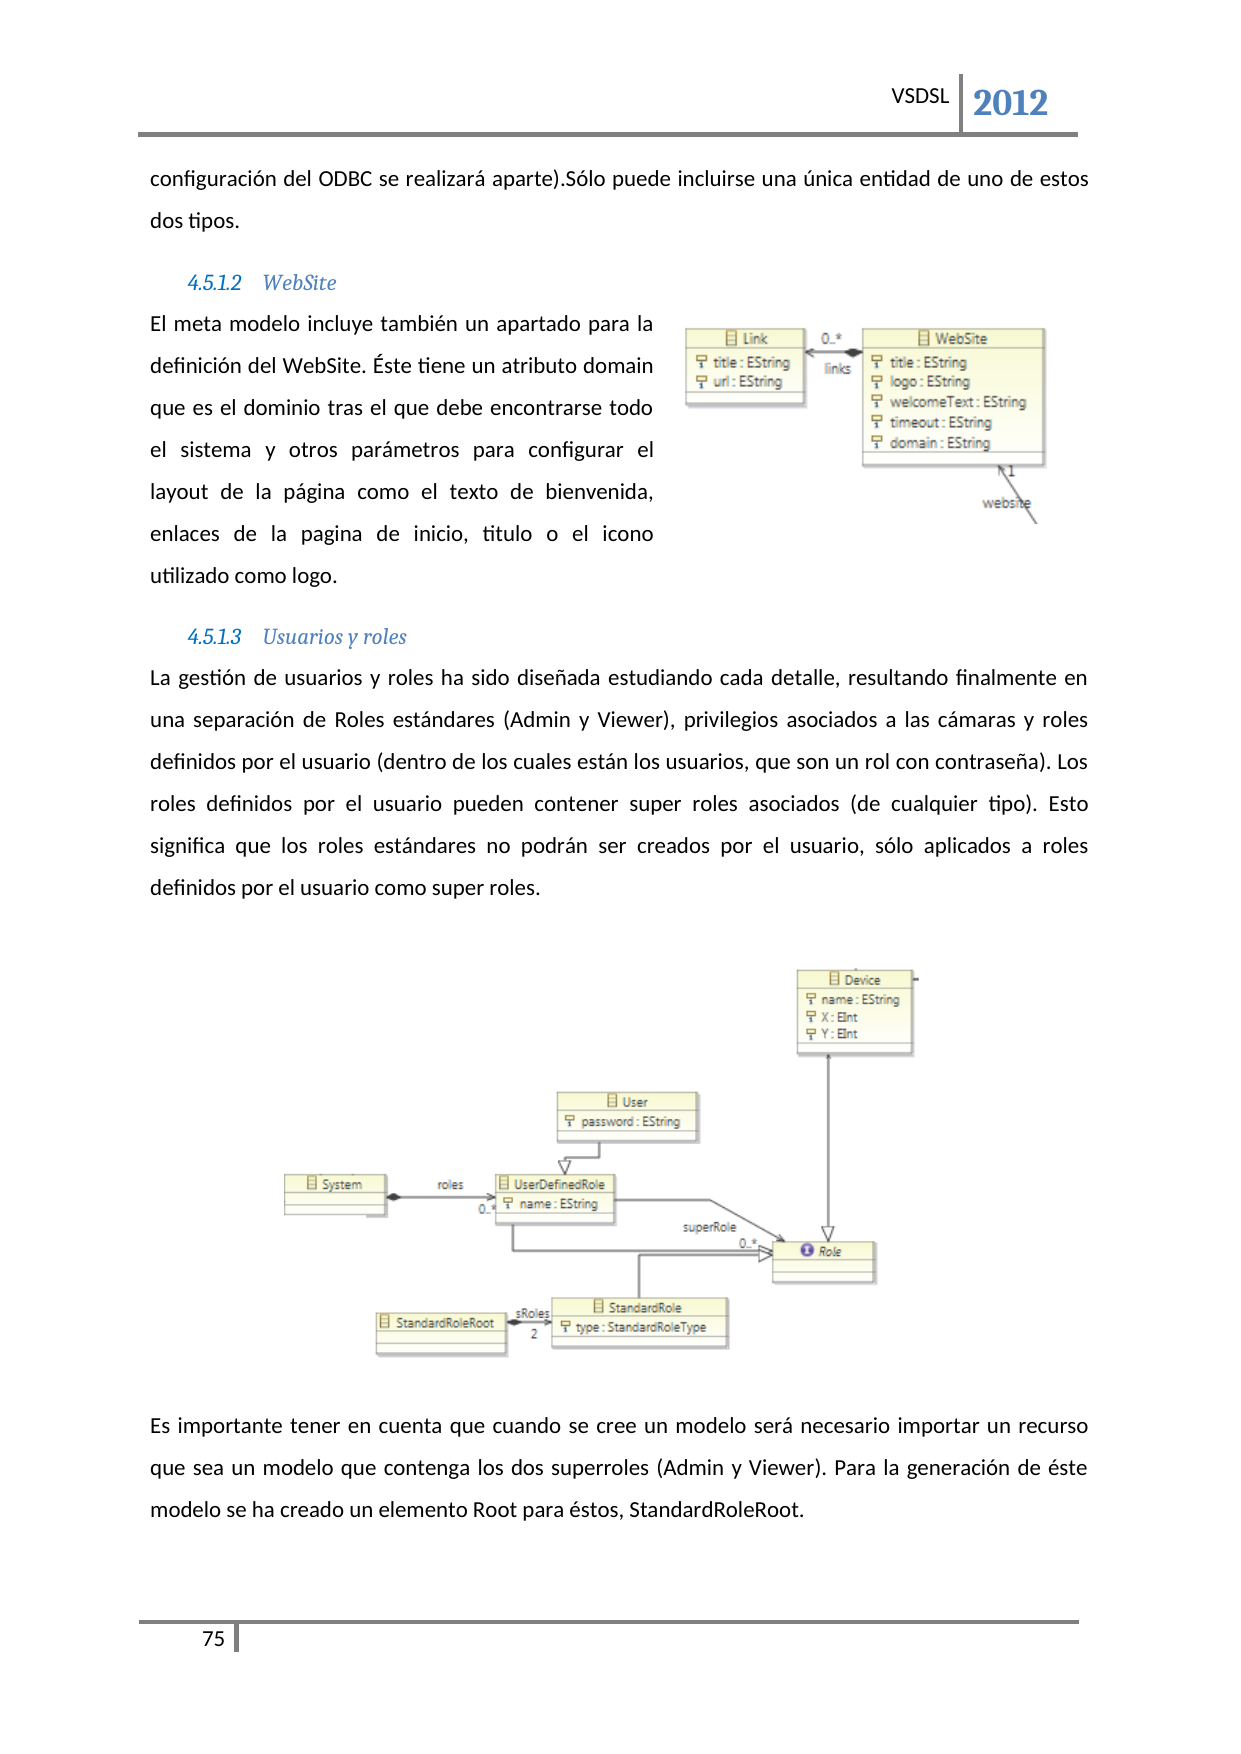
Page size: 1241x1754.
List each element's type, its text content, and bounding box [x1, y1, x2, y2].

text La gestión de usuarios y roles ha sido diseñada estudiando cada detalle, resultando finalmente en una separación de Roles estándares (Admin y Viewer), privilegios asociados a las cámaras y roles definidos por el usuario (dentro de los cuales están los usuarios, que son un rol con contraseña). Los roles definidos por el usuario pueden contener super roles asociados (de cualquier tipo). Esto significa que los roles estándares no podrán ser creados por el usuario, sólo aplicados a roles definidos por el usuario como super roles. [150, 663, 1090, 901]
picture [673, 319, 1083, 524]
picture [284, 937, 930, 1362]
subtitle Usuarios y roles [187, 623, 1090, 650]
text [150, 164, 1090, 234]
subtitle WebSite [187, 269, 1090, 296]
